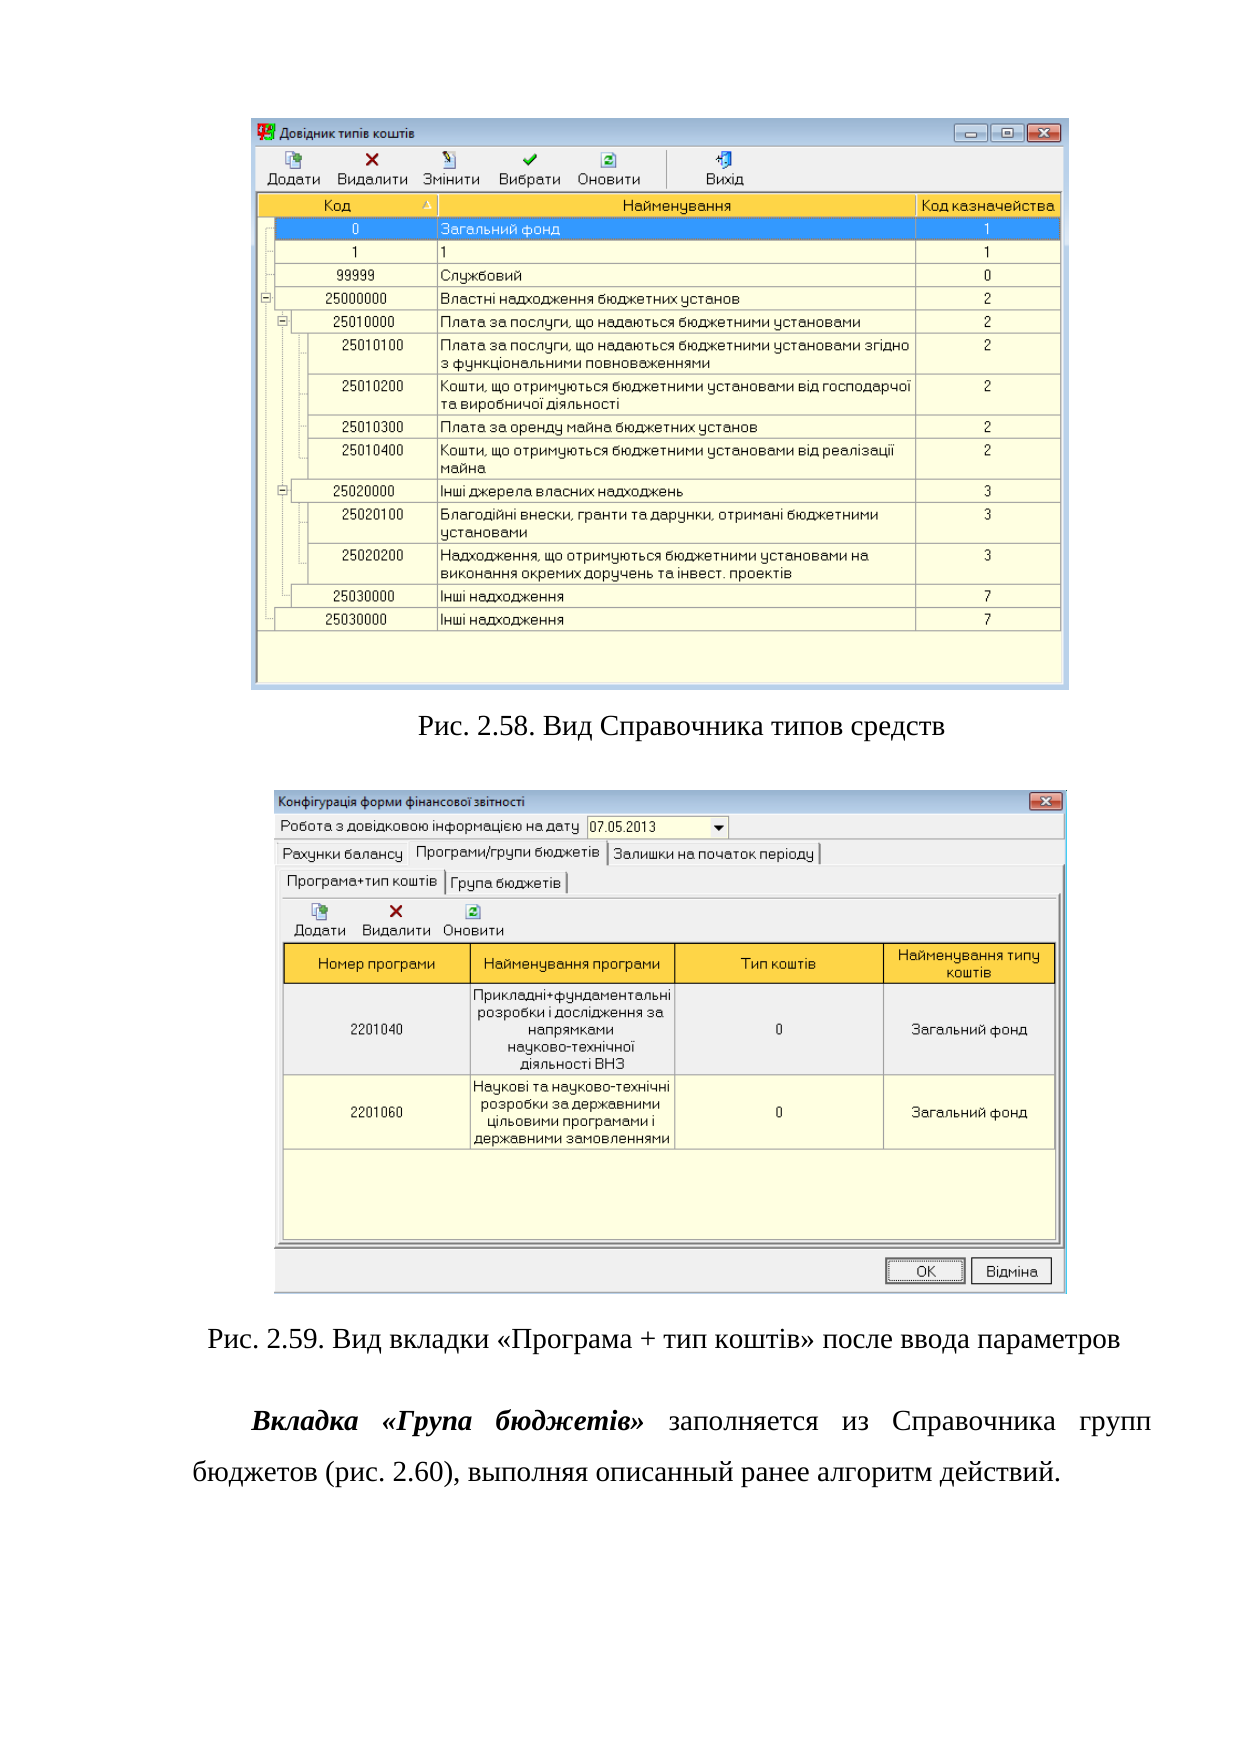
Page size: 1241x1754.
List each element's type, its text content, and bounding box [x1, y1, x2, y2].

picture [251, 118, 1069, 690]
picture [274, 790, 1067, 1294]
text Вкладка «Група бюджетів» заполняется из Справочника групп бюджетов (рис. 2.60), выполняя описанный ранее алгоритм действий. [192, 1403, 1152, 1487]
